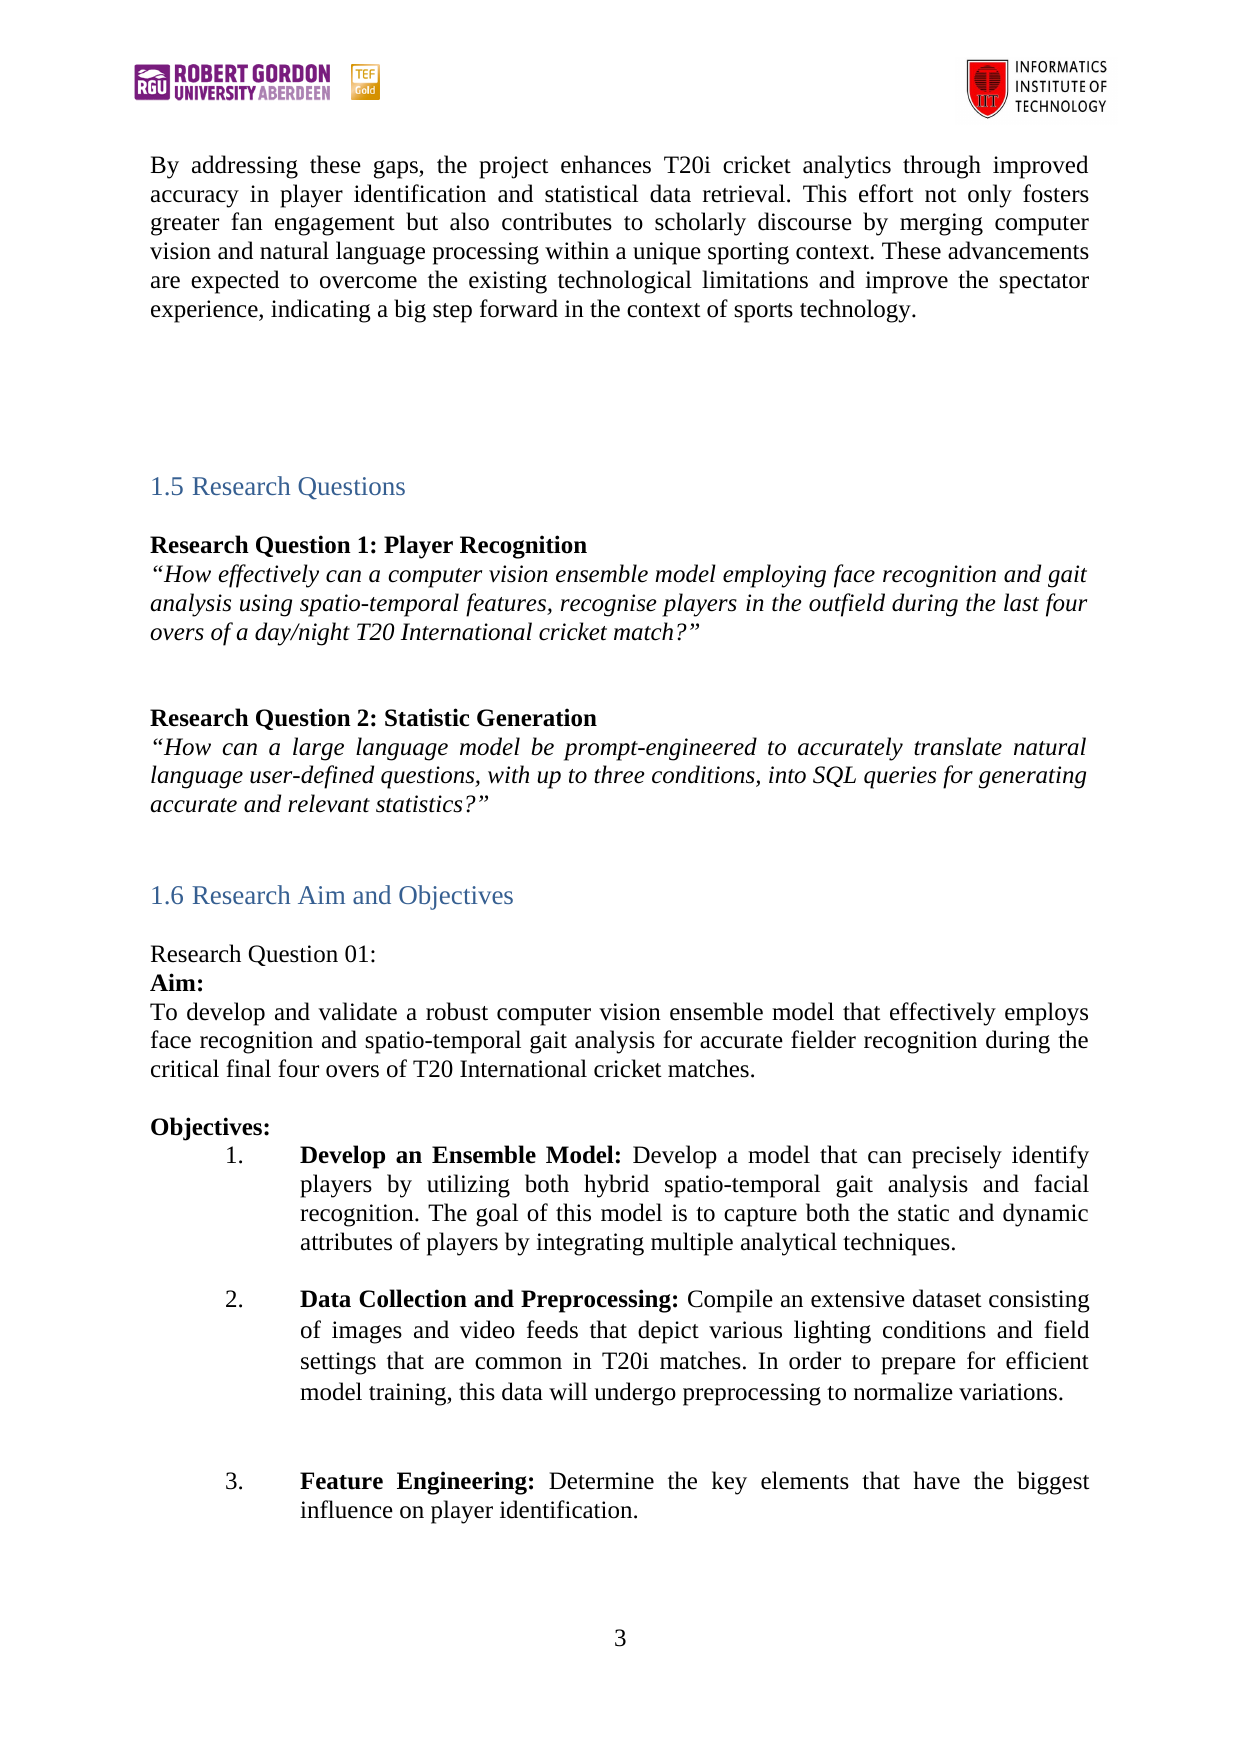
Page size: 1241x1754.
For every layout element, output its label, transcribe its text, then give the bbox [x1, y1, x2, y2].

text Research Question 2: Statistic Generation [150, 703, 1090, 732]
text By addressing these gaps, the project enhances T20i cricket analytics through improved accuracy in player identification and statistical data retrieval. This effort not only fosters greater fan engagement but also contributes to scholarly discourse by merging computer vision and natural language processing within a unique sporting context. These advancements are expected to overcome the existing technological limitations and improve the spectator experience, indicating a big step forward in the context of sports technology. [150, 150, 1090, 322]
text To develop and validate a robust computer vision ensemble model that effectively employs face recognition and spatio-temporal gait analysis for accurate fielder recognition during the critical final four overs of T20 International cricket matches. [150, 997, 1090, 1083]
text Objectives: [150, 1112, 1090, 1141]
subtitle Research Aim and Objectives [150, 879, 1090, 911]
subtitle Research Questions [150, 470, 1090, 502]
picture [955, 57, 1118, 125]
list Feature Engineering: Determine the key elements that have the biggest influence on player identification. [225, 1466, 1090, 1523]
text “How can a large language model be prompt-engineered to accurately translate natural language user-defined questions, with up to three conditions, into SQL queries for generating accurate and relevant statistics?” [150, 732, 1090, 818]
list Data Collection and Preprocessing: Compile an extensive dataset consisting of images and video feeds that depict various lighting conditions and field settings that are common in T20i matches. In order to prepare for efficient model training, this data will undergo preprocessing to normalize variations. [225, 1284, 1090, 1406]
text “How effectively can a computer vision ensemble model employing face recognition and gait analysis using spatio-temporal features, recognise players in the outfield during the last four overs of a day/night T20 International cricket match?” [150, 559, 1090, 645]
picture [126, 58, 389, 106]
list Develop an Ensemble Model: Develop a model that can precisely identify players by utilizing both hybrid spatio-temporal gait analysis and facial recognition. The goal of this model is to capture both the static and dynamic attributes of players by integrating multiple analytical techniques. [225, 1141, 1090, 1256]
text Aim: [150, 968, 1090, 997]
text Research Question 1: Player Recognition [150, 530, 1090, 559]
text Research Question 01: [150, 939, 1090, 968]
